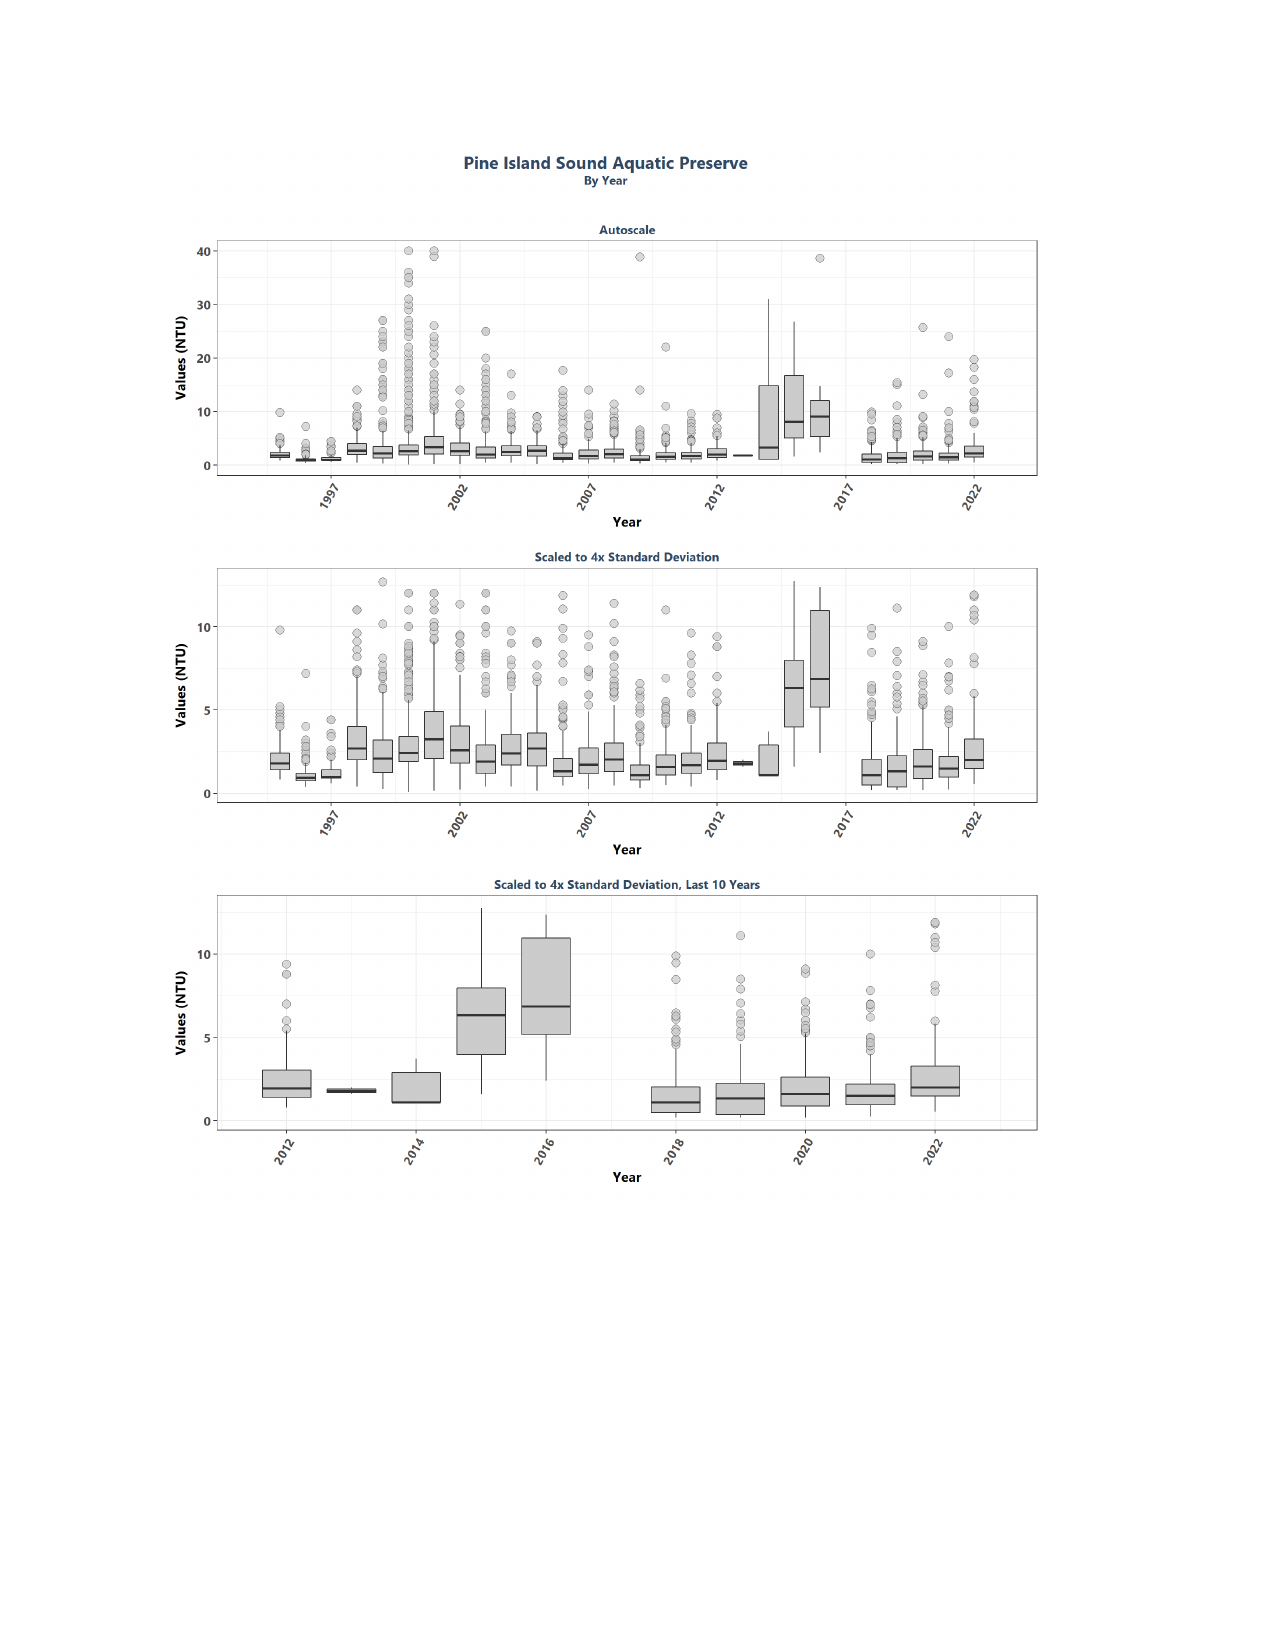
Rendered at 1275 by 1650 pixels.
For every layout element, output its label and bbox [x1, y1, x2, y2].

picture [168, 150, 1044, 1200]
